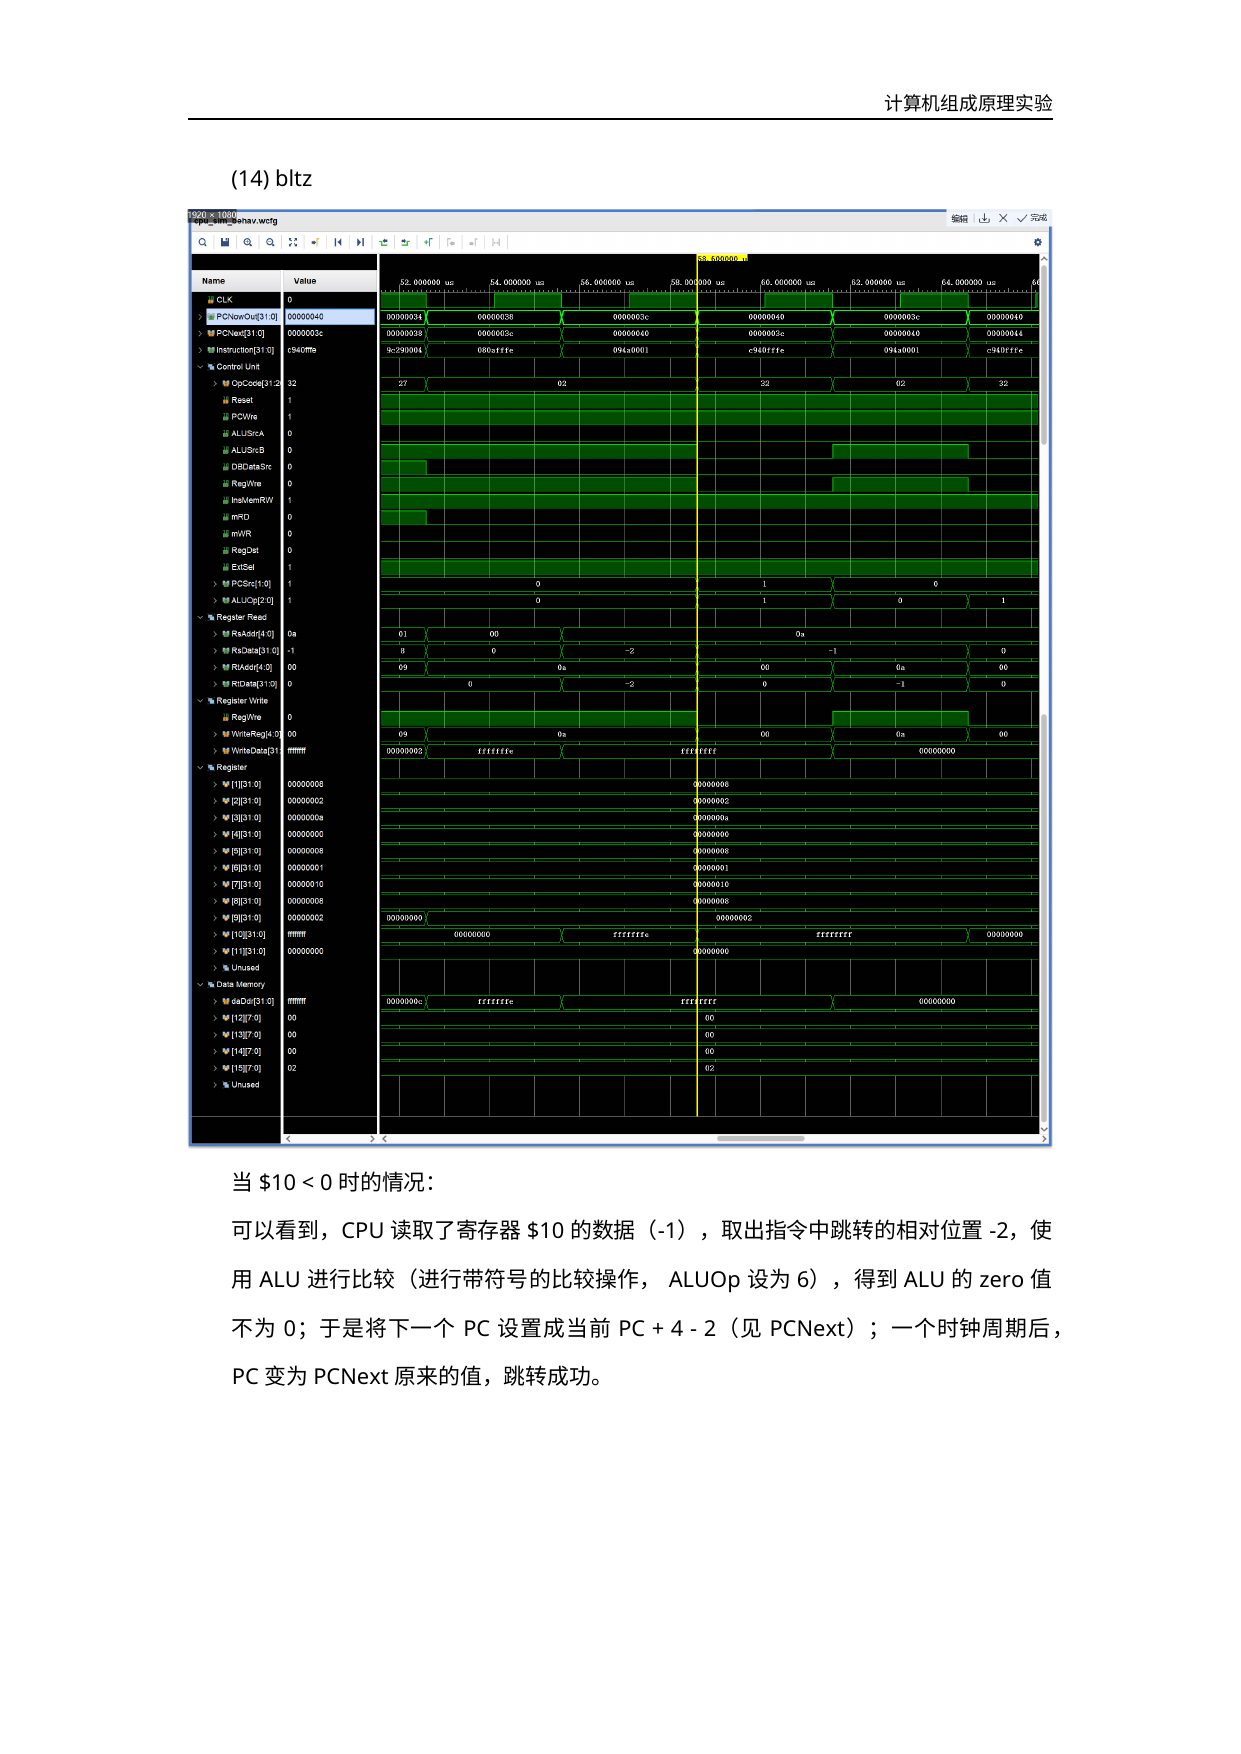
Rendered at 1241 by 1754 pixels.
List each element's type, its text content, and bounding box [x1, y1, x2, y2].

text 可以看到，CPU 读取了寄存器 $10 的数据（-1），取出指令中跳转的相对位置 -2，使用 ALU 进行比较（进行带符号的比较操作， ALUOp 设为 6），得到 ALU 的 zero 值不为 0；于是将下一个 PC 设置成当前 PC + 4 - 2（见 PCNext）；一个时钟周期后，PC 变为 PCNext 原来的值，跳转成功。 [232, 1213, 1053, 1392]
list bltz [231, 162, 1053, 194]
picture [187, 209, 1053, 1149]
text 当 $10 < 0 时的情况： [232, 1164, 1053, 1197]
